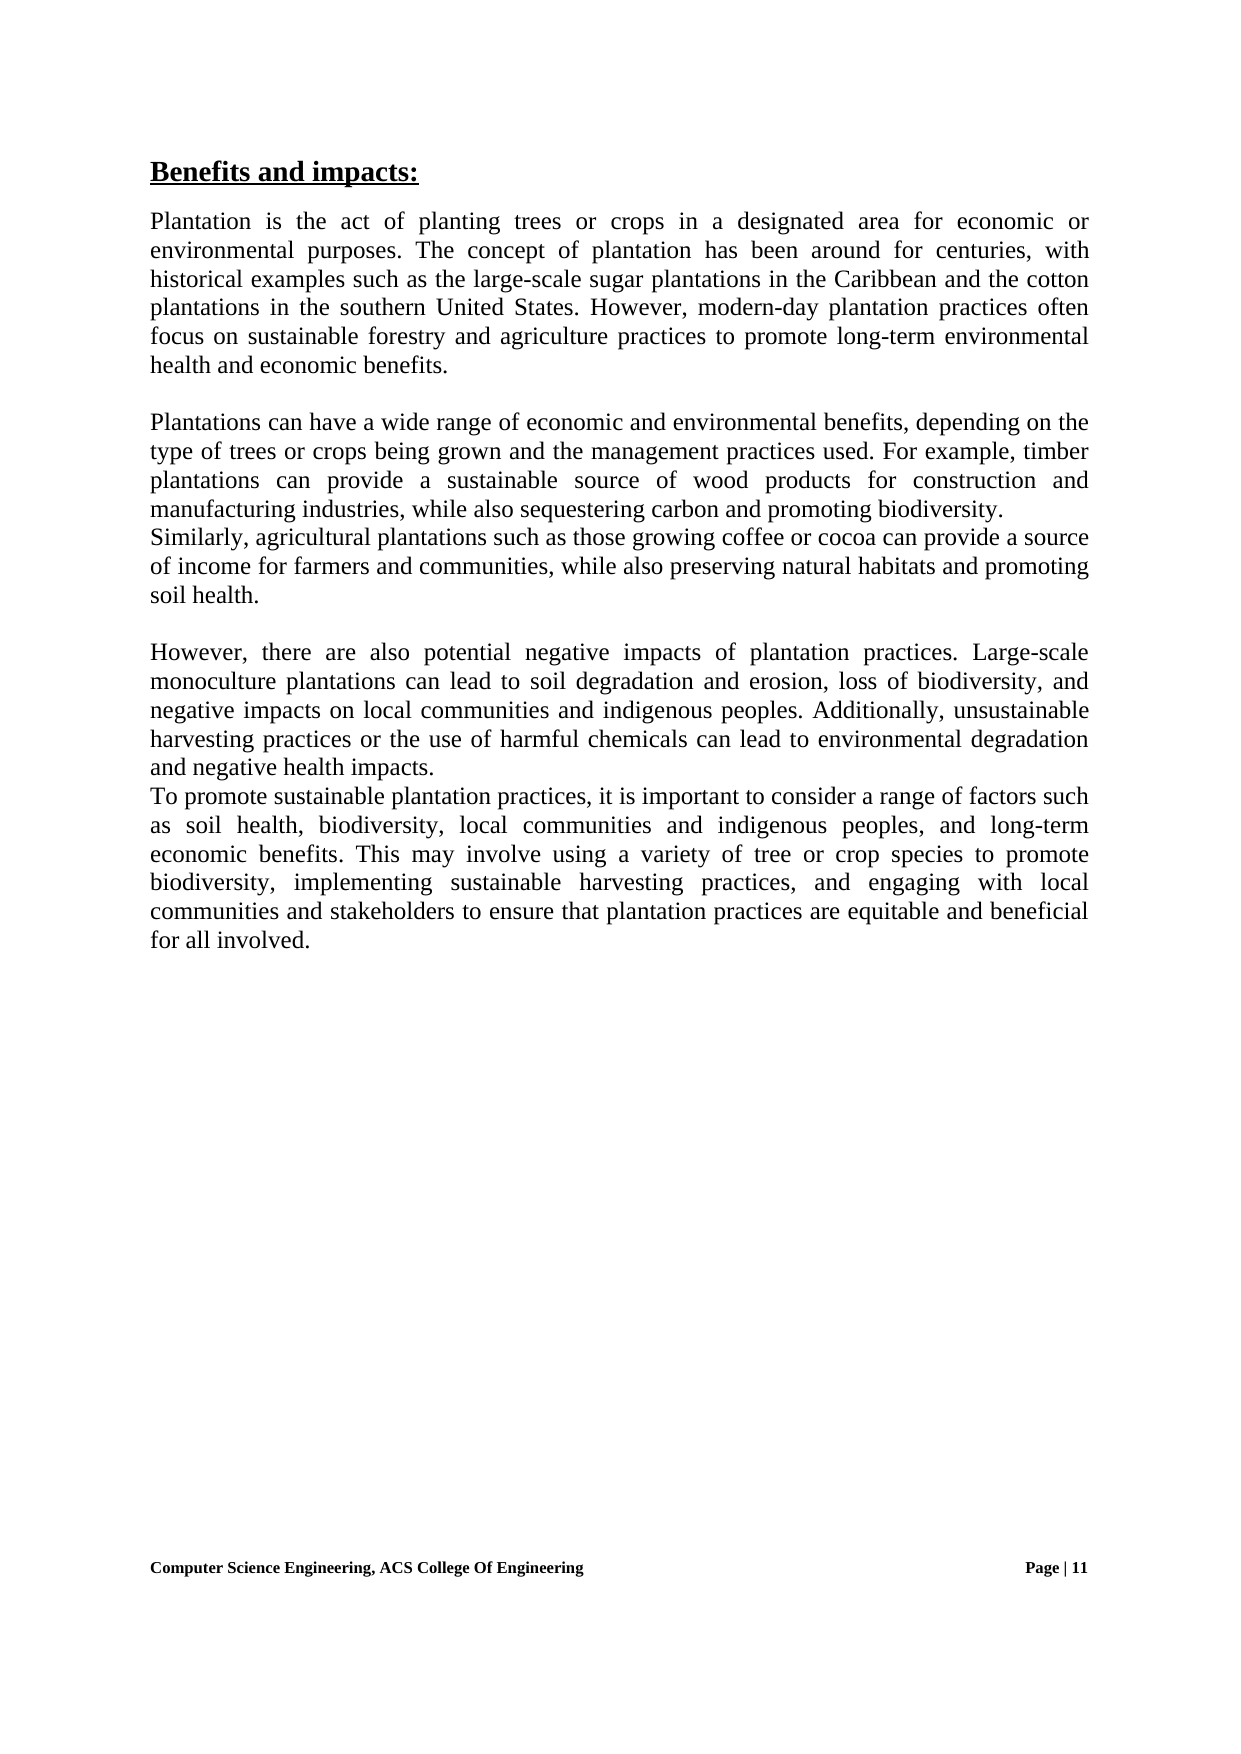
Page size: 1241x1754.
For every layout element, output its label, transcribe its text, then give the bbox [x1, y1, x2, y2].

text Similarly, agricultural plantations such as those growing coffee or cocoa can provide a source of income for farmers and communities, while also preserving natural habitats and promoting soil health. [150, 522, 1090, 609]
text Plantations can have a wide range of economic and environmental benefits, depending on the type of trees or crops being grown and the management practices used. For example, timber plantations can provide a sustainable source of wood products for construction and manufacturing industries, while also sequestering carbon and promoting biodiversity. [150, 407, 1090, 522]
text Plantation is the act of planting trees or crops in a designated area for economic or environmental purposes. The concept of plantation has been around for centuries, with historical examples such as the large-scale sugar plantations in the Caribbean and the cotton plantations in the southern United States. However, modern-day plantation practices often focus on sustainable forestry and agriculture practices to promote long-term environmental health and economic benefits. [150, 206, 1090, 379]
text Computer Science Engineering, ACS College Of Engineering Page | 11 [150, 1557, 1090, 1577]
text To promote sustainable plantation practices, it is important to consider a range of factors such as soil health, biodiversity, local communities and indigenous peoples, and long-term economic benefits. This may involve using a variety of tree or crop species to promote biodiversity, implementing sustainable harvesting practices, and engaging with local communities and stakeholders to ensure that plantation practices are equitable and beneficial for all involved. [150, 781, 1090, 954]
text Benefits and impacts: [150, 150, 1090, 187]
text However, there are also potential negative impacts of plantation practices. Large-scale monoculture plantations can lead to soil degradation and erosion, loss of biodiversity, and negative impacts on local communities and indigenous peoples. Additionally, unsustainable harvesting practices or the use of harmful chemicals can lead to environmental degradation and negative health impacts. [150, 637, 1090, 781]
